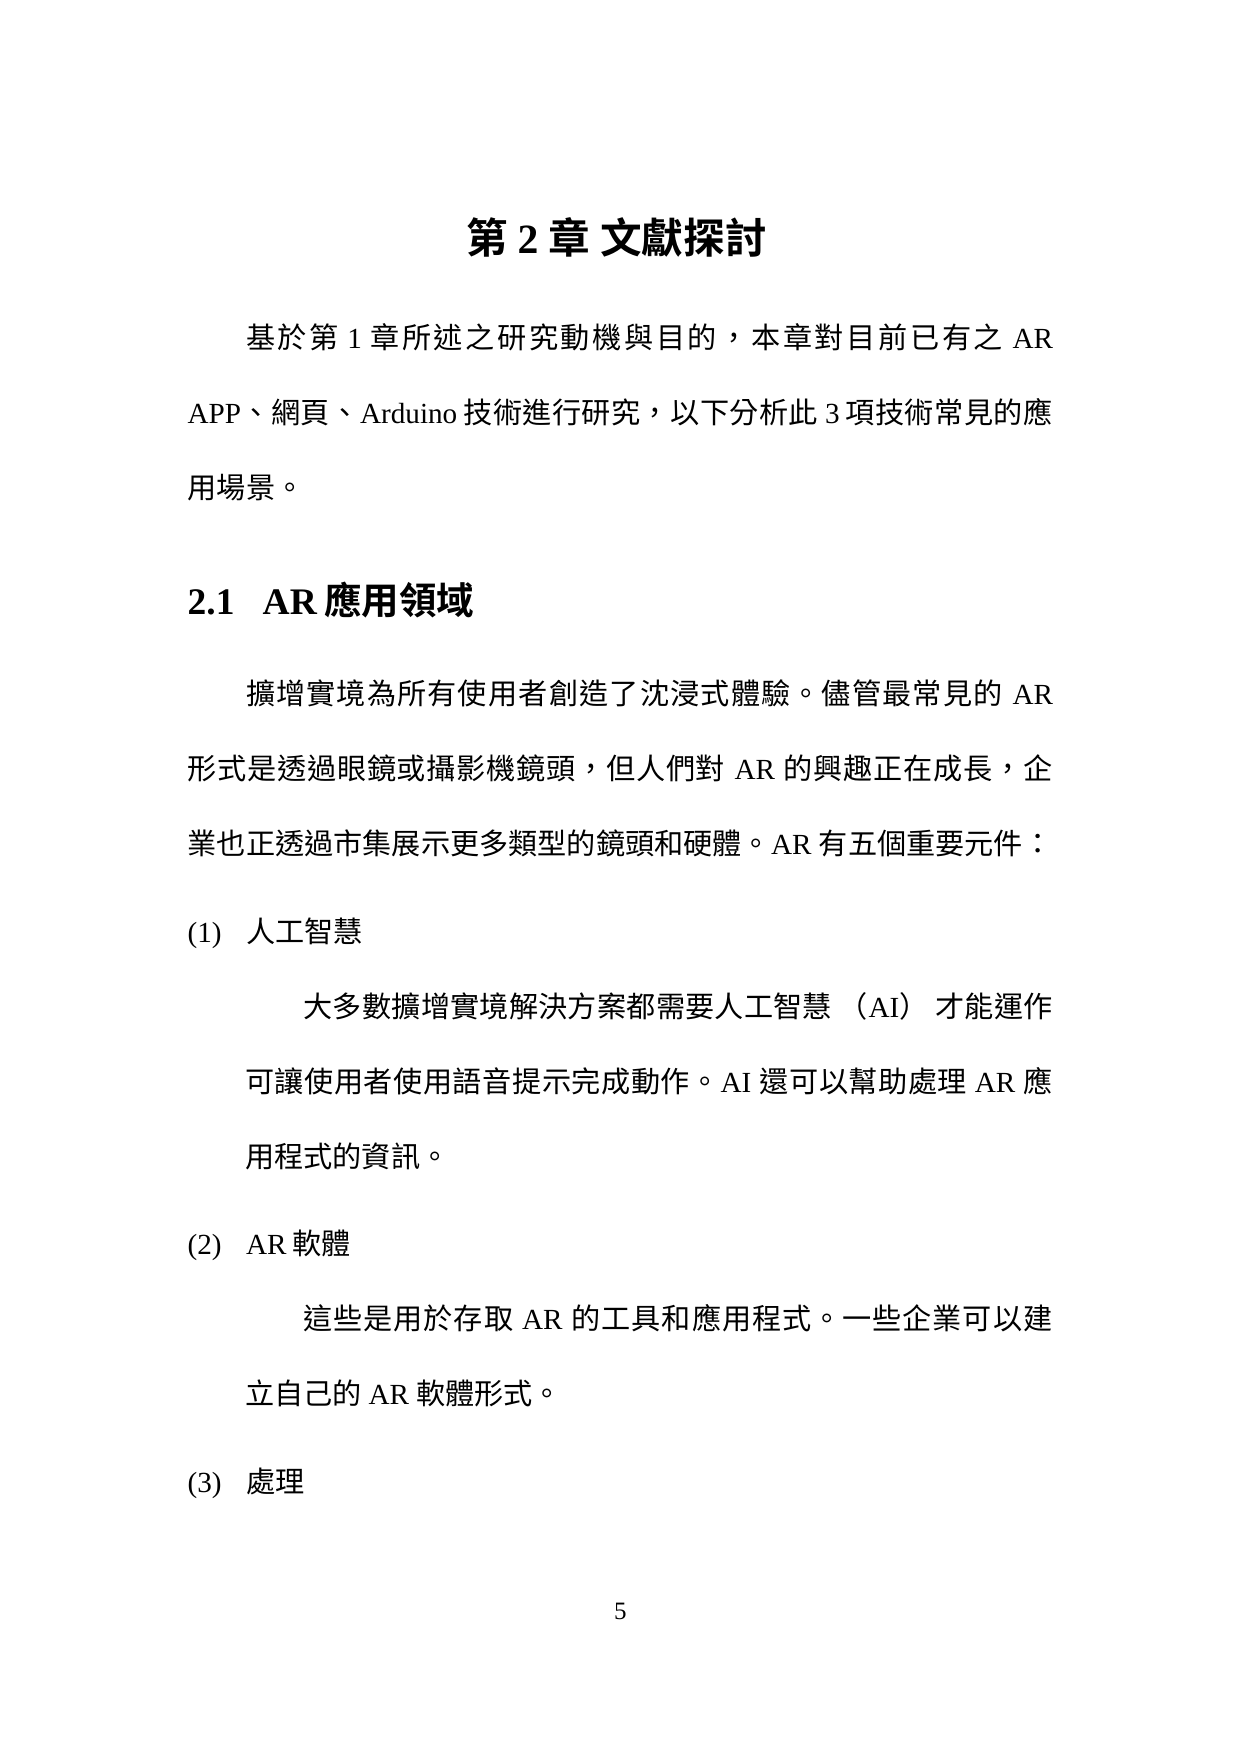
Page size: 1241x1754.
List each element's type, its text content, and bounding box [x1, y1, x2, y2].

text 基於第1章所述之研究動機與目的，本章對目前已有之AR APP、網頁、Arduino技術進行研究，以下分析此3項技術常見的應用場景。 [187, 298, 1053, 523]
subtitle 文獻探討 [246, 198, 1053, 273]
list 這些是用於存取 AR 的工具和應用程式。一些企業可以建立自己的 AR 軟體形式。 [245, 1279, 1053, 1429]
list AR軟體 [187, 1204, 1053, 1279]
list 處理 [187, 1442, 1053, 1517]
text 擴增實境為所有使用者創造了沈浸式體驗。儘管最常見的 AR 形式是透過眼鏡或攝影機鏡頭，但人們對 AR 的興趣正在成長，企業也正透過市集展示更多類型的鏡頭和硬體。AR 有五個重要元件： [187, 654, 1053, 879]
list 大多數擴增實境解決方案都需要人工智慧 （AI） 才能運作，可讓使用者使用語音提示完成動作。AI 還可以幫助處理 AR 應用程式的資訊。 [245, 967, 1053, 1192]
list 人工智慧 [187, 892, 1053, 967]
subtitle AR應用領域 [187, 561, 1053, 636]
